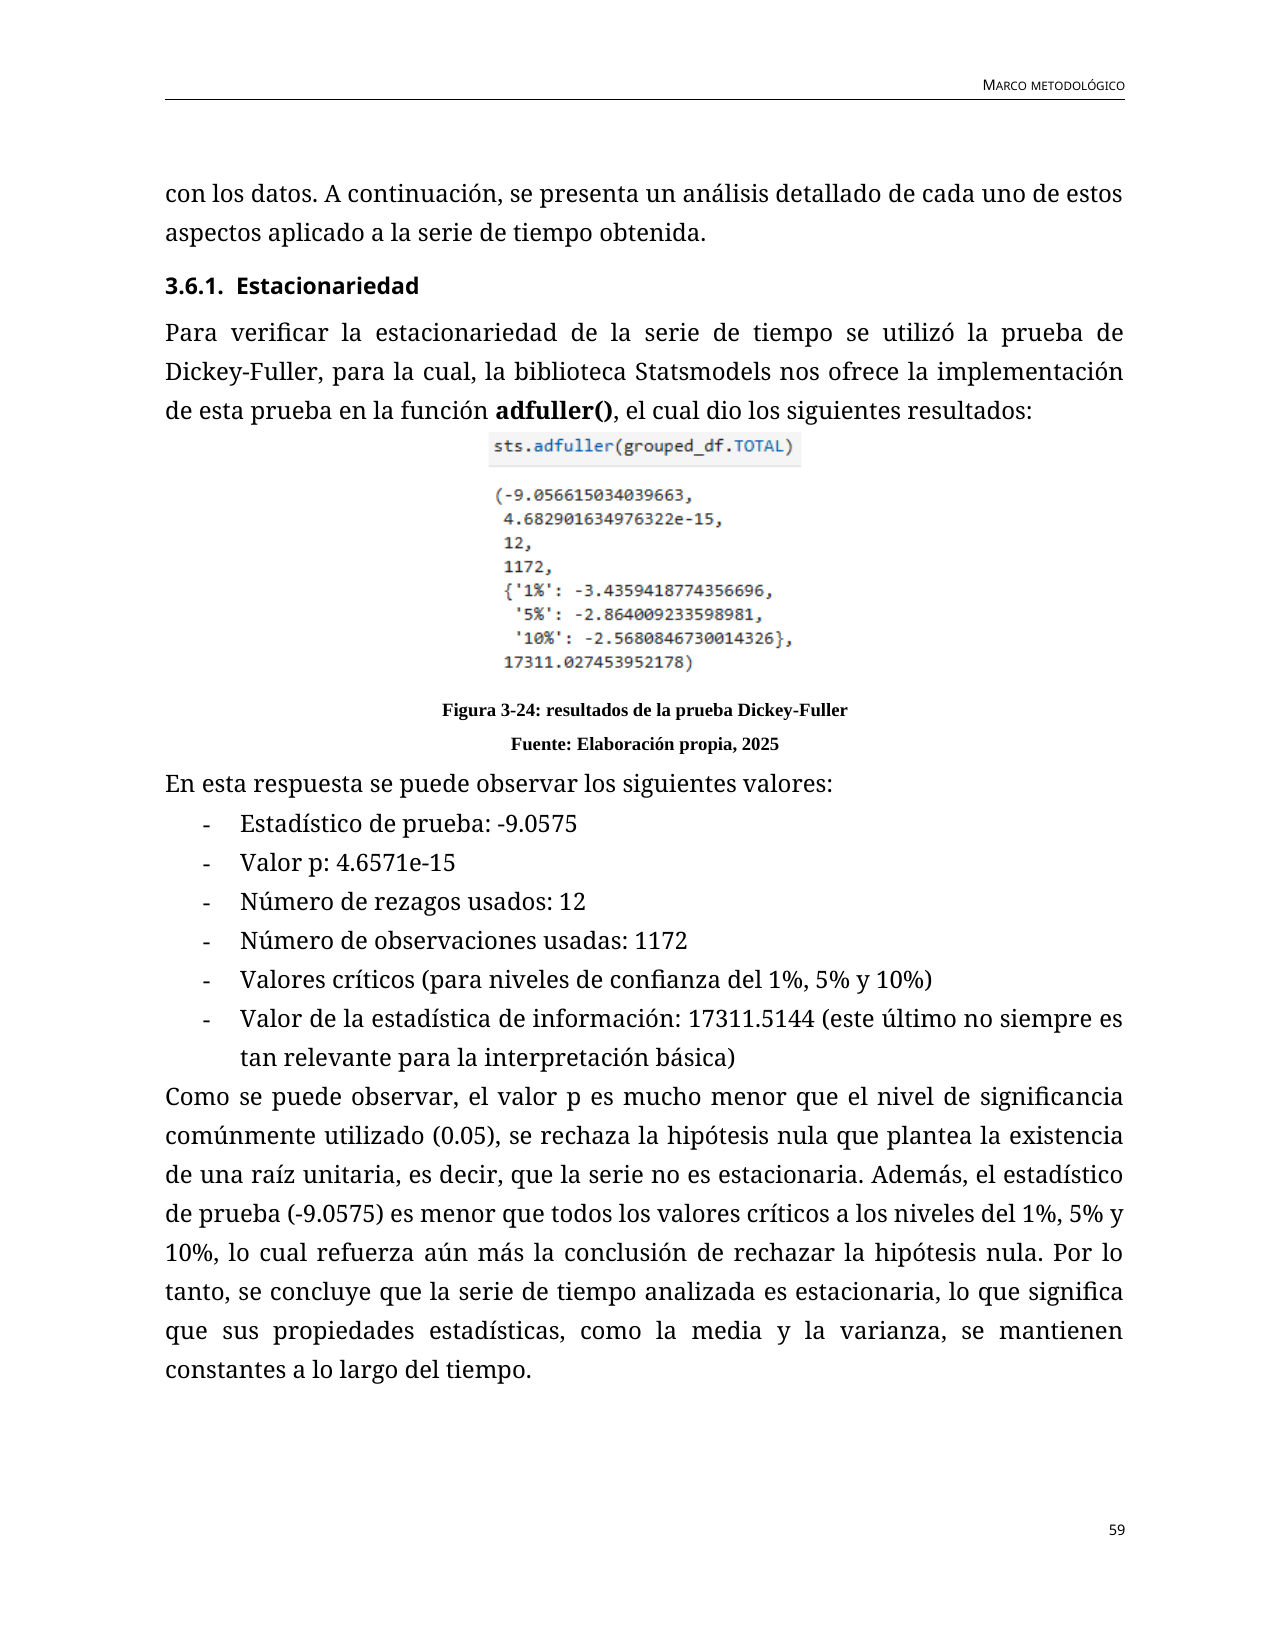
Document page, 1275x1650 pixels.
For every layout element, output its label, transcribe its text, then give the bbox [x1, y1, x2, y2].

text Figura 3-24: resultados de la prueba Dickey-Fuller [165, 699, 1125, 721]
list Valor p: 4.6571e-15 [202, 845, 1125, 878]
list Estadístico de prueba: -9.0575 [202, 806, 1125, 839]
text Para verificar la estacionariedad de la serie de tiempo se utilizó la prueba de Dickey-Fuller, para la cual, la biblioteca Statsmodels nos ofrece la implementación de esta prueba en la función adfuller(), el cual dio los siguientes resultados: [165, 316, 1125, 426]
list Valores críticos (para niveles de confianza del 1%, 5% y 10%) [202, 963, 1125, 995]
list Número de rezagos usados: 12 [202, 884, 1125, 917]
text Fuente: Elaboración propia, 2025 [165, 733, 1125, 755]
list Número de observaciones usadas: 1172 [202, 923, 1125, 956]
list Valor de la estadística de información: 17311.5144 (este último no siempre es tan relevante para la interpretación básica) [202, 1002, 1125, 1073]
picture [488, 432, 802, 682]
text En esta respuesta se puede observar los siguientes valores: [165, 767, 1125, 800]
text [165, 177, 1125, 249]
subtitle Estacionariedad [165, 270, 1125, 301]
text Como se puede observar, el valor p es mucho menor que el nivel de significancia comúnmente utilizado (0.05), se rechaza la hipótesis nula que plantea la existencia de una raíz unitaria, es decir, que la serie no es estacionaria. Además, el estadístico de prueba (-9.0575) es menor que todos los valores críticos a los niveles del 1%, 5% y 10%, lo cual refuerza aún más la conclusión de rechazar la hipótesis nula. Por lo tanto, se concluye que la serie de tiempo analizada es estacionaria, lo que significa que sus propiedades estadísticas, como la media y la varianza, se mantienen constantes a lo largo del tiempo. [165, 1080, 1125, 1386]
